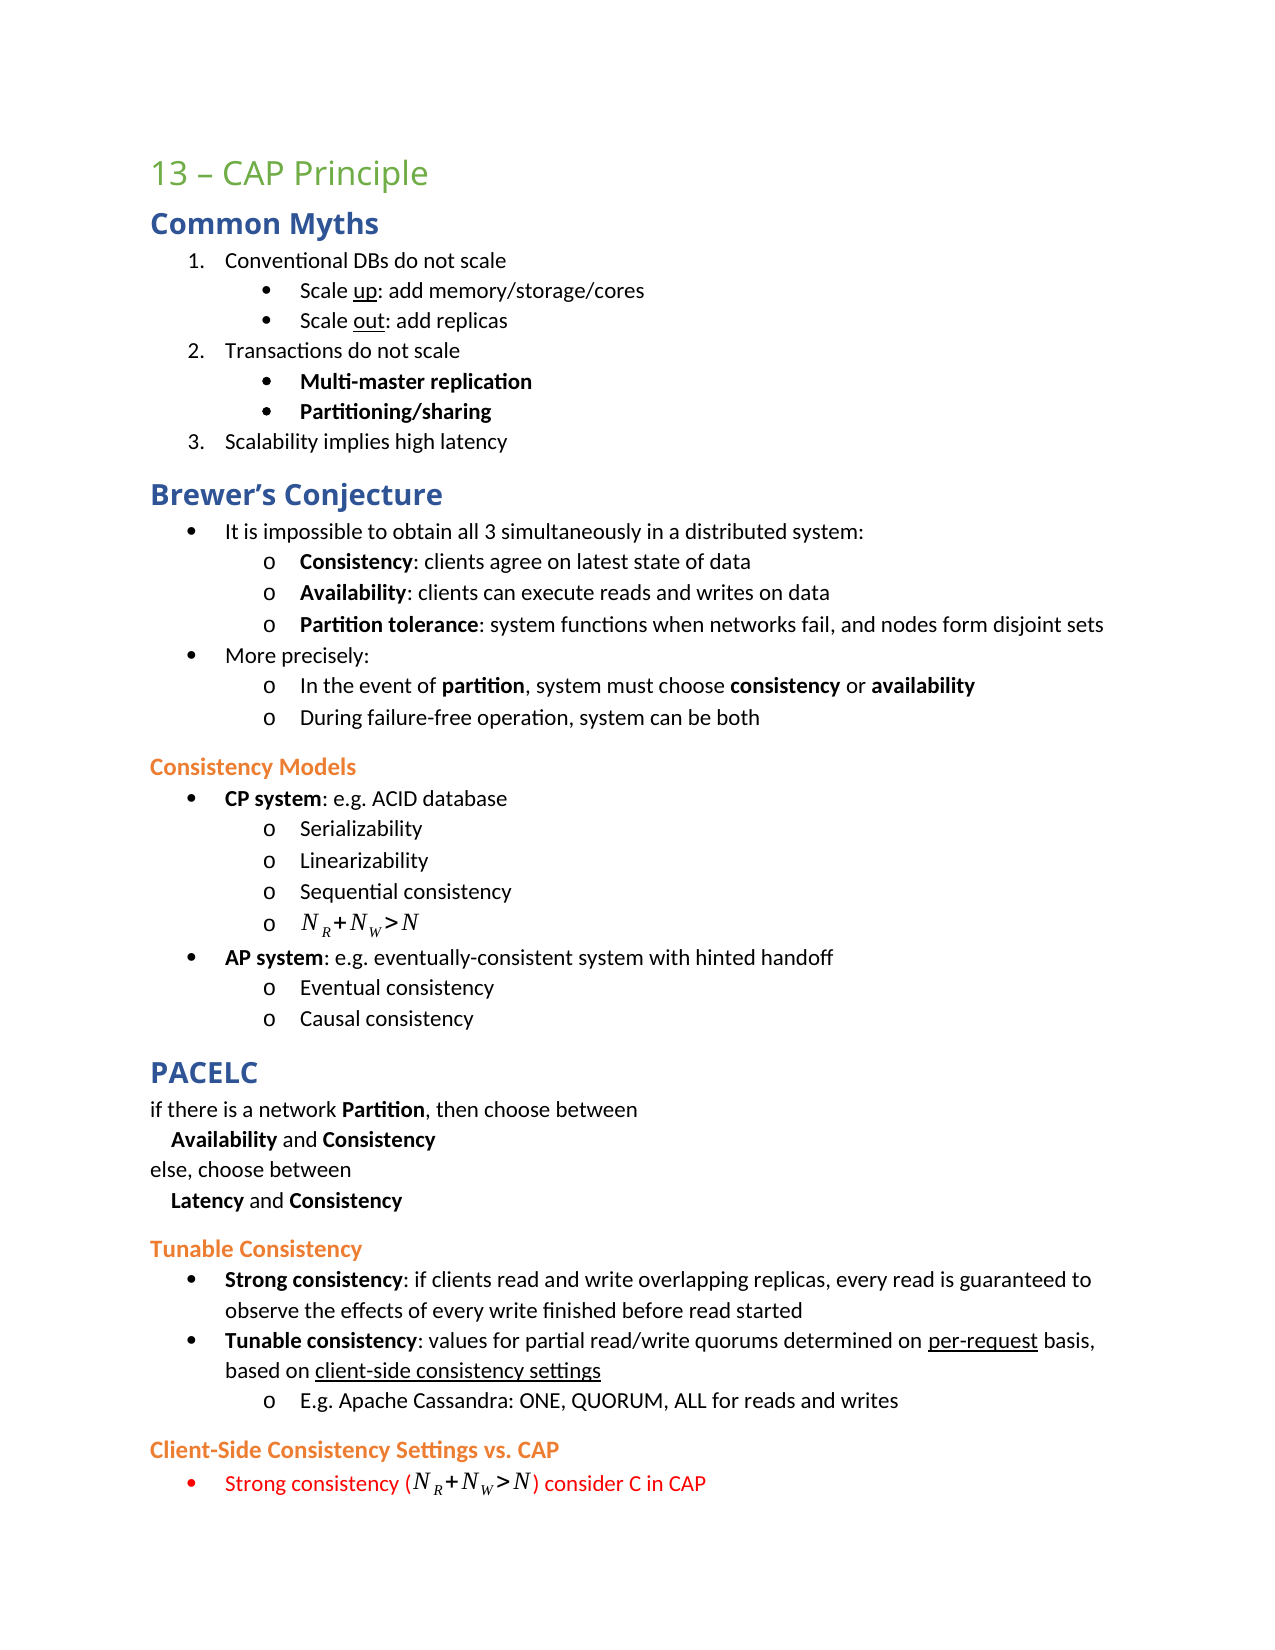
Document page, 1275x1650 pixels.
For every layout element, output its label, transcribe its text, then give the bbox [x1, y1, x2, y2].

list Conventional DBs do not scale [187, 246, 1125, 274]
list Eventual consistency [262, 973, 1125, 1002]
list CP system: e.g. ACID database [187, 784, 1125, 812]
list More precisely: [187, 641, 1125, 669]
list Scale up: add memory/storage/cores [262, 276, 1125, 304]
list Transactions do not scale [187, 337, 1125, 364]
list Strong consistency () consider C in CAP [187, 1467, 1125, 1499]
list Availability: clients can execute reads and writes on data [262, 578, 1125, 608]
list Partition tolerance: system functions when networks fail, and nodes form disjoint sets [262, 610, 1125, 639]
list Scale out: add replicas [262, 306, 1125, 334]
subtitle PACELC [150, 1052, 1125, 1092]
list During failure-free operation, system can be both [262, 703, 1125, 732]
list Strong consistency: if clients read and write overlapping replicas, every read is guaranteed to observe the effects of every write finished before read started [187, 1266, 1125, 1324]
list Sequential consistency [262, 877, 1125, 906]
list In the event of partition, system must choose consistency or availability [262, 672, 1125, 701]
text if there is a network Partition, then choose between Availability and Consistency else, choose between Latency and Consistency [150, 1095, 1125, 1214]
subtitle Common Myths [150, 203, 1125, 243]
list AP system: e.g. eventually-consistent system with hinted handoff [187, 943, 1125, 971]
list Linearizability [262, 846, 1125, 875]
subtitle 13 – CAP Principle [150, 150, 1125, 195]
subtitle Client-Side Consistency Settings vs. CAP [150, 1434, 1125, 1465]
list E.g. Apache Cassandra: ONE, QUORUM, ALL for reads and writes [262, 1386, 1125, 1416]
list Scalability implies high latency [187, 427, 1125, 455]
subtitle Tunable Consistency [150, 1233, 1125, 1263]
list Serializability [262, 814, 1125, 843]
list Partitioning/sharing [262, 397, 1125, 425]
list Consistency: clients agree on latest state of data [262, 547, 1125, 576]
subtitle Consistency Models [150, 751, 1125, 782]
list Causal consistency [262, 1004, 1125, 1033]
list It is impossible to obtain all 3 simultaneously in a distributed system: [187, 517, 1125, 545]
list Multi-master replication [262, 367, 1125, 395]
list Tunable consistency: values for partial read/write quorums determined on per-request basis, based on client-side consistency settings [187, 1326, 1125, 1384]
subtitle Brewer’s Conjecture [150, 474, 1125, 514]
